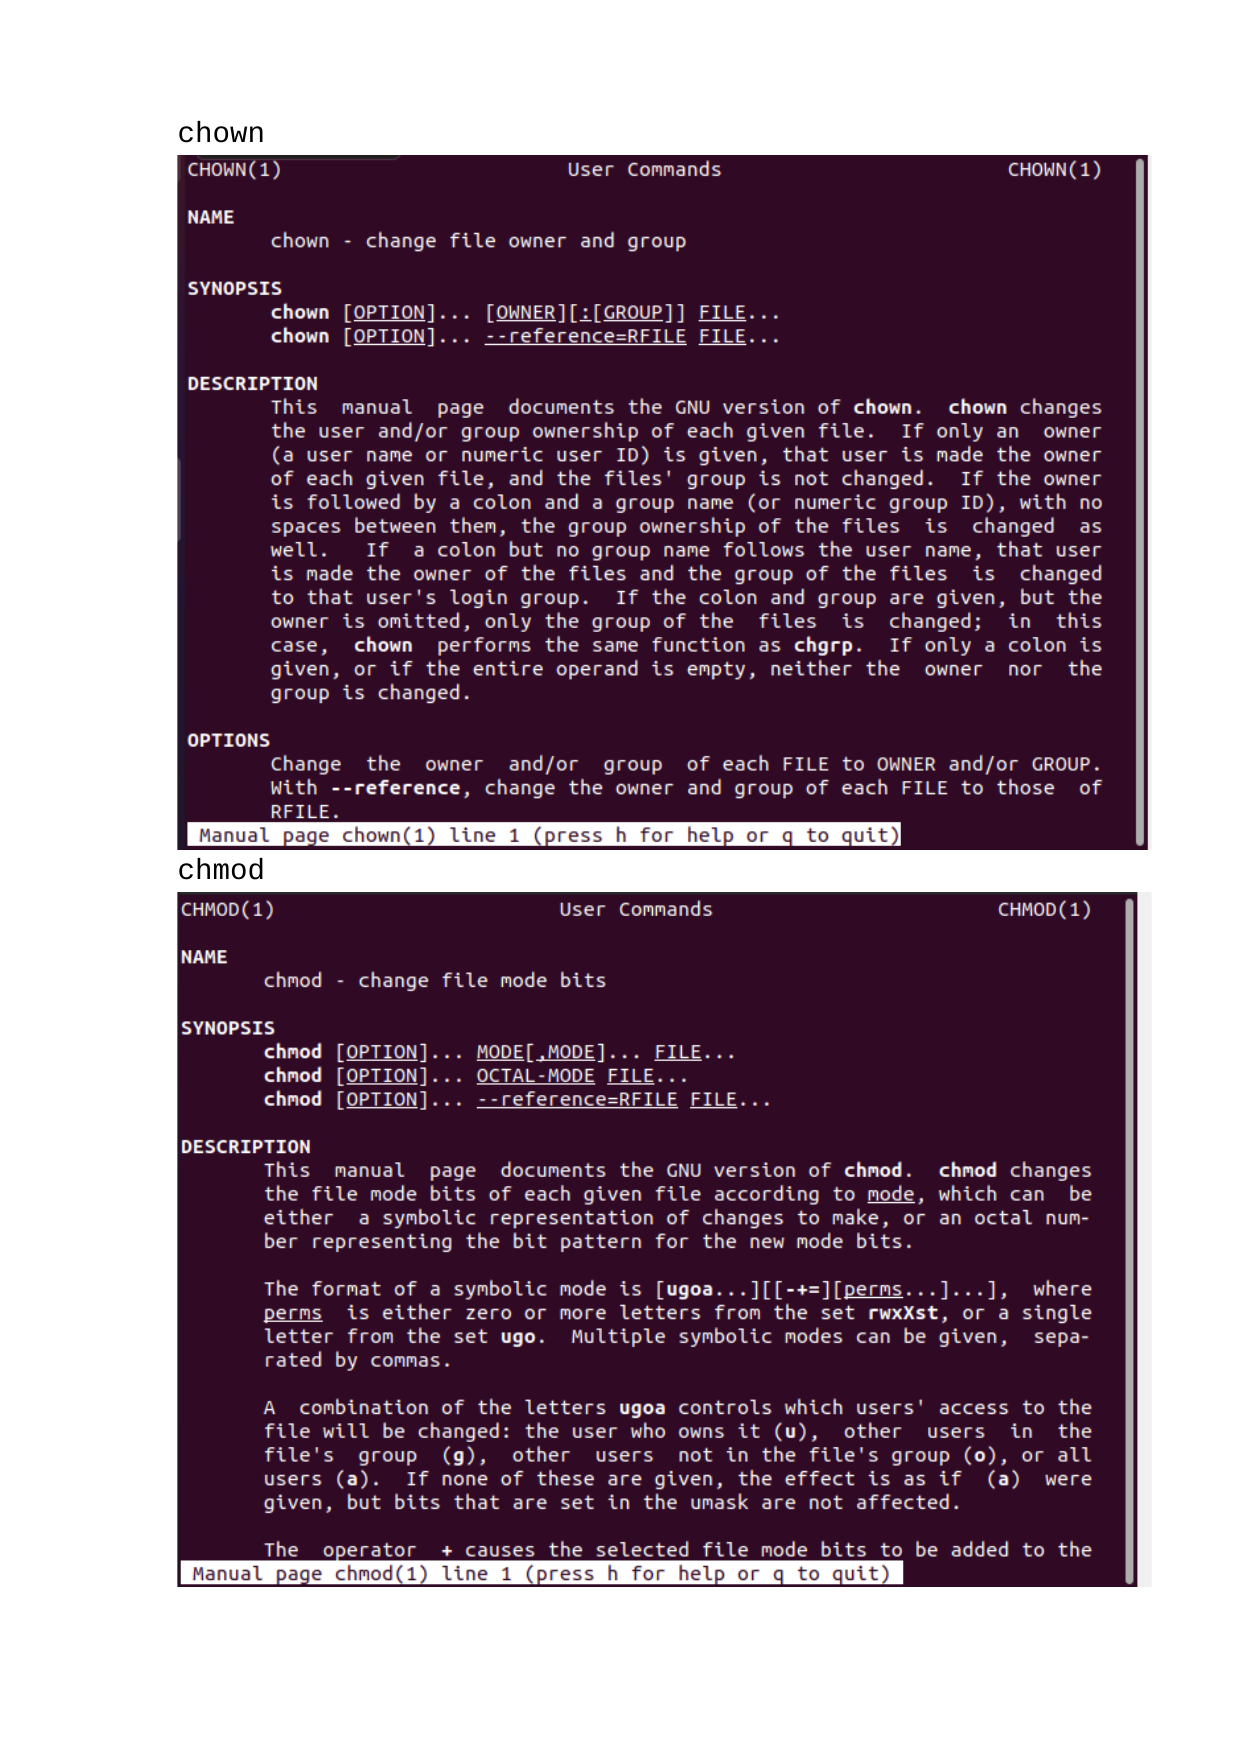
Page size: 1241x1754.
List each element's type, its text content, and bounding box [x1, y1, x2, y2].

picture [177, 155, 1152, 850]
picture [177, 892, 1152, 1587]
text chgrp chown chmod [177, 118, 1152, 155]
text chgrp chown chmod [177, 850, 1152, 892]
